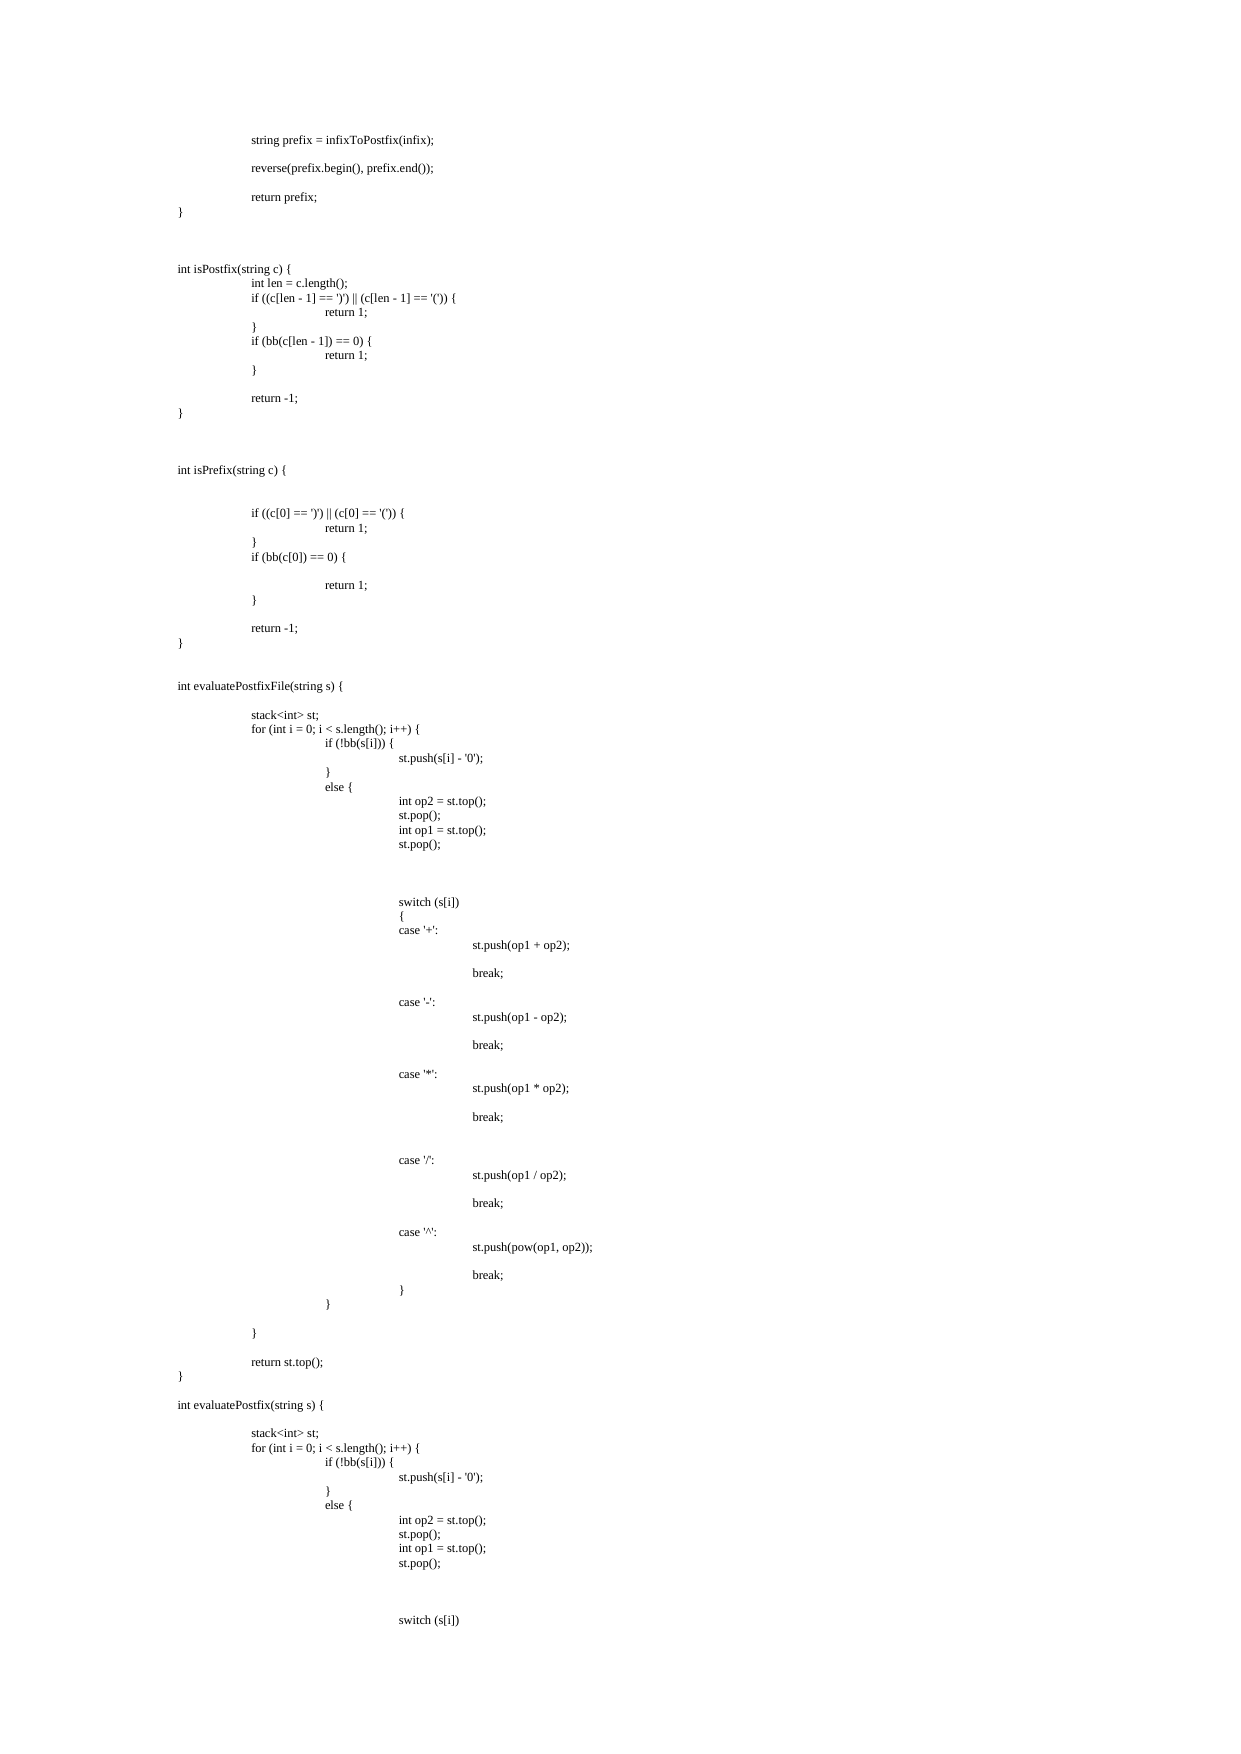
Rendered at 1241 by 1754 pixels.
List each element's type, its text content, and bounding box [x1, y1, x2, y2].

text } [177, 362, 1152, 377]
text case '+': [177, 923, 1152, 937]
text string prefix = infixToPostfix(infix); [177, 132, 1152, 147]
text case '/': [177, 1153, 1152, 1167]
text st.push(op1 - op2); [177, 1009, 1152, 1024]
text return prefix; [177, 190, 1152, 204]
text switch (s[i]) [177, 1613, 1152, 1627]
text case '^': [177, 1225, 1152, 1239]
text return 1; [177, 348, 1152, 362]
text break; [177, 966, 1152, 981]
text } [177, 535, 1152, 549]
text st.pop(); [177, 837, 1152, 851]
text st.pop(); [177, 1556, 1152, 1570]
text } [177, 1297, 1152, 1311]
text st.push(op1 * op2); [177, 1081, 1152, 1096]
text } [177, 1369, 1152, 1383]
text st.pop(); [177, 808, 1152, 822]
text reverse(prefix.begin(), prefix.end()); [177, 161, 1152, 176]
text int isPostfix(string c) { [177, 262, 1152, 276]
text break; [177, 1038, 1152, 1052]
text stack<int> st; [177, 1426, 1152, 1441]
text case '-': [177, 995, 1152, 1009]
text switch (s[i]) [177, 894, 1152, 909]
text } [177, 592, 1152, 607]
text if (!bb(s[i])) { [177, 736, 1152, 751]
text for (int i = 0; i < s.length(); i++) { [177, 722, 1152, 736]
text int len = c.length(); [177, 276, 1152, 291]
text { [177, 909, 1152, 923]
text } [177, 765, 1152, 779]
text } [177, 204, 1152, 219]
text int op1 = st.top(); [177, 1541, 1152, 1556]
text break; [177, 1196, 1152, 1211]
text if ((c[len - 1] == ')') || (c[len - 1] == '(')) { [177, 291, 1152, 305]
text st.push(op1 + op2); [177, 937, 1152, 952]
text else { [177, 779, 1152, 794]
text int isPrefix(string c) { [177, 463, 1152, 477]
text if (bb(c[len - 1]) == 0) { [177, 334, 1152, 348]
text st.push(pow(op1, op2)); [177, 1239, 1152, 1254]
text } [177, 319, 1152, 334]
text if (bb(c[0]) == 0) { [177, 549, 1152, 564]
text st.pop(); [177, 1527, 1152, 1541]
text } [177, 1326, 1152, 1340]
text return -1; [177, 391, 1152, 406]
text st.push(s[i] - '0'); [177, 1469, 1152, 1484]
text if ((c[0] == ')') || (c[0] == '(')) { [177, 506, 1152, 521]
text int op1 = st.top(); [177, 822, 1152, 837]
text stack<int> st; [177, 707, 1152, 722]
text else { [177, 1498, 1152, 1512]
text } [177, 1282, 1152, 1297]
text int op2 = st.top(); [177, 794, 1152, 808]
text int evaluatePostfix(string s) { [177, 1397, 1152, 1412]
text } [177, 406, 1152, 420]
text return 1; [177, 521, 1152, 535]
text for (int i = 0; i < s.length(); i++) { [177, 1441, 1152, 1455]
text return st.top(); [177, 1354, 1152, 1369]
text int op2 = st.top(); [177, 1512, 1152, 1527]
text case '*': [177, 1067, 1152, 1081]
text int evaluatePostfixFile(string s) { [177, 679, 1152, 693]
text break; [177, 1110, 1152, 1124]
text break; [177, 1268, 1152, 1282]
text if (!bb(s[i])) { [177, 1455, 1152, 1469]
text return -1; [177, 621, 1152, 636]
text } [177, 636, 1152, 650]
text st.push(op1 / op2); [177, 1167, 1152, 1182]
text } [177, 1484, 1152, 1498]
text return 1; [177, 305, 1152, 319]
text st.push(s[i] - '0'); [177, 751, 1152, 765]
text return 1; [177, 578, 1152, 592]
